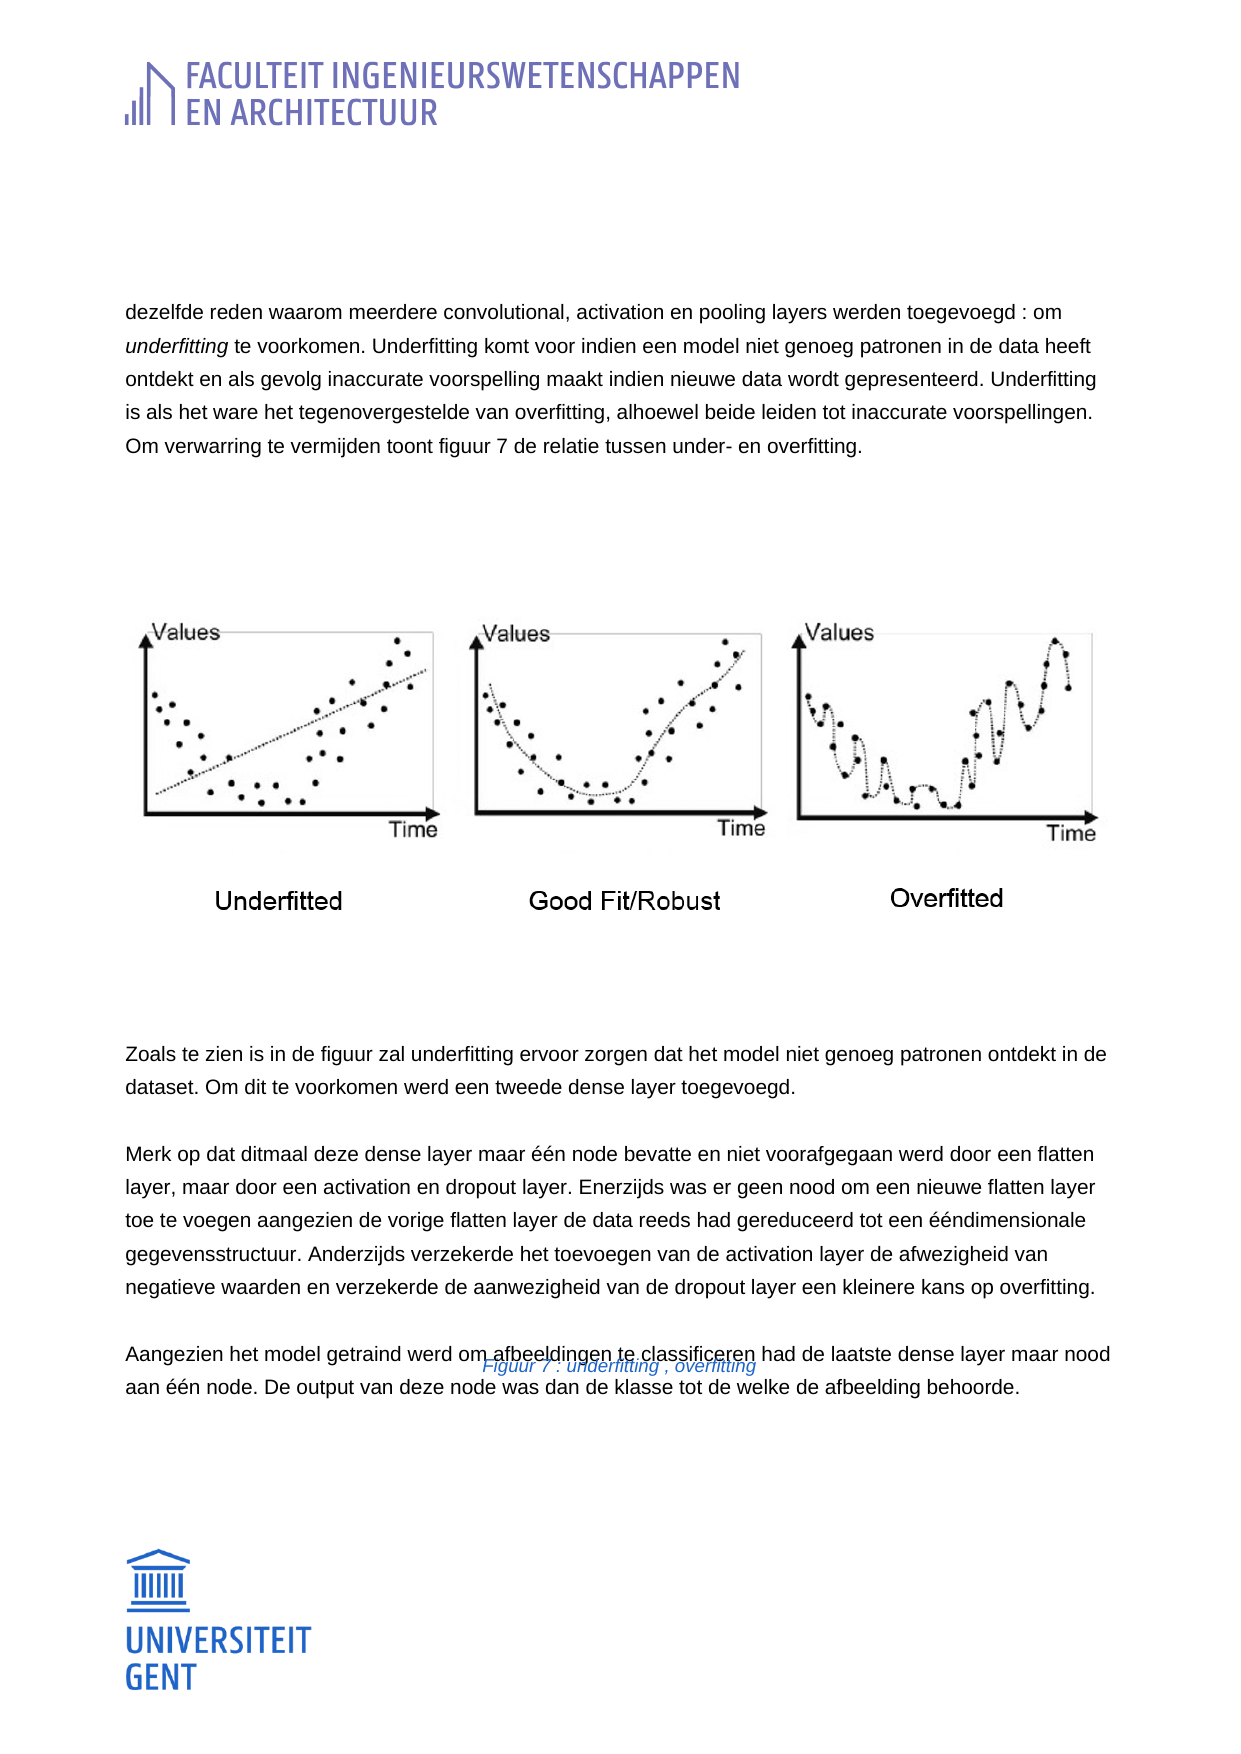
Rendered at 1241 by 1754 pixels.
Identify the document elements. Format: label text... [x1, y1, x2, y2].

text Aangezien het model getraind werd om afbeeldingen te classificeren had de laatste dense layer maar nood aan één node. De output van deze node was dan de klasse tot de welke de afbeelding behoorde. [125, 1334, 1115, 1401]
picture [125, 593, 1115, 937]
picture [62, 0, 815, 188]
text Merk op dat ditmaal deze dense layer maar één node bevatte en niet voorafgegaan werd door een flatten layer, maar door een activation en dropout layer. Enerzijds was er geen nood om een nieuwe flatten layer toe te voegen aangezien de vorige flatten layer de data reeds had gereduceerd tot een ééndimensionale gegevensstructuur. Anderzijds verzekerde het toevoegen van de activation layer de afwezigheid van negatieve waarden en verzekerde de aanwezigheid van de dropout layer een kleinere kans op overfitting. [125, 1134, 1115, 1301]
picture [64, 1501, 378, 1752]
text Zoals te zien is in de figuur zal underfitting ervoor zorgen dat het model niet genoeg patronen ontdekt in de dataset. Om dit te voorkomen werd een tweede dense layer toegevoegd. [125, 1034, 1115, 1101]
